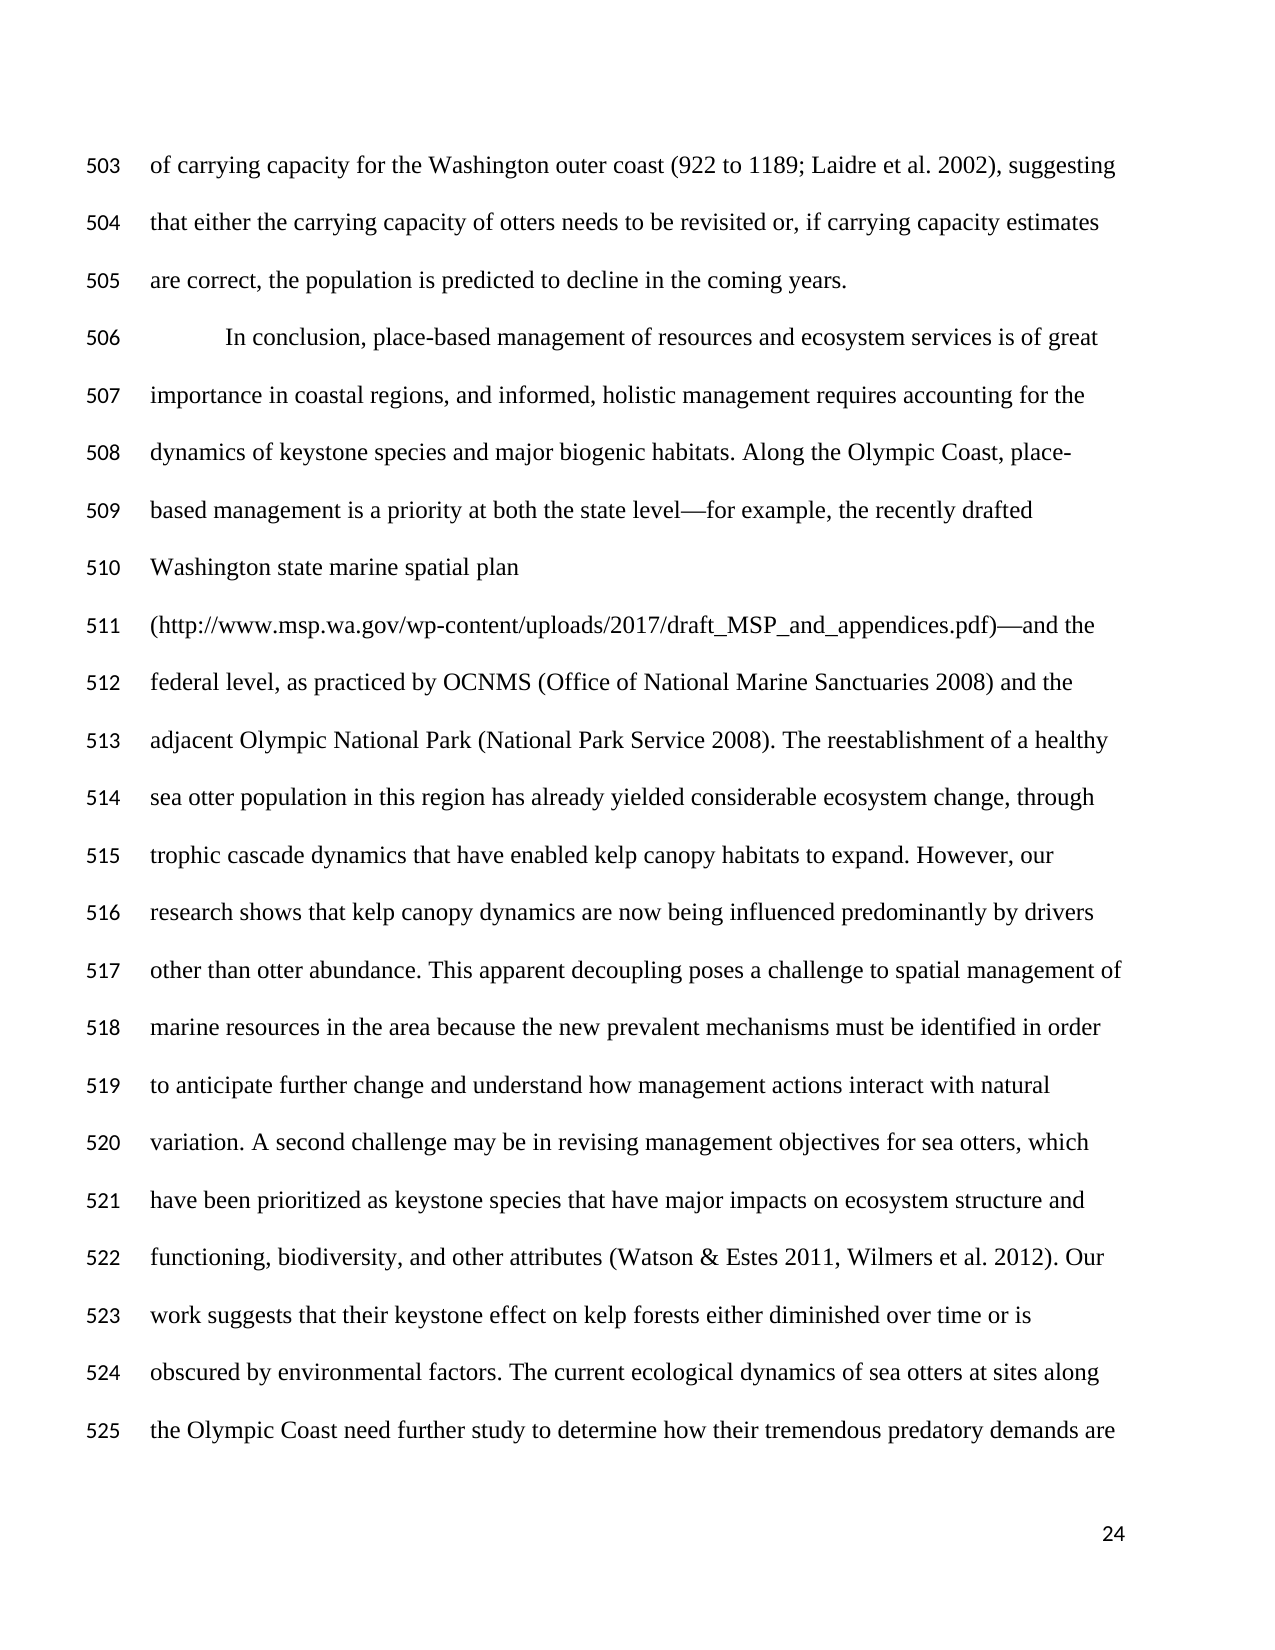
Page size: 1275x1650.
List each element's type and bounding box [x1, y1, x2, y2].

text [150, 322, 1125, 1444]
text [150, 150, 1125, 294]
